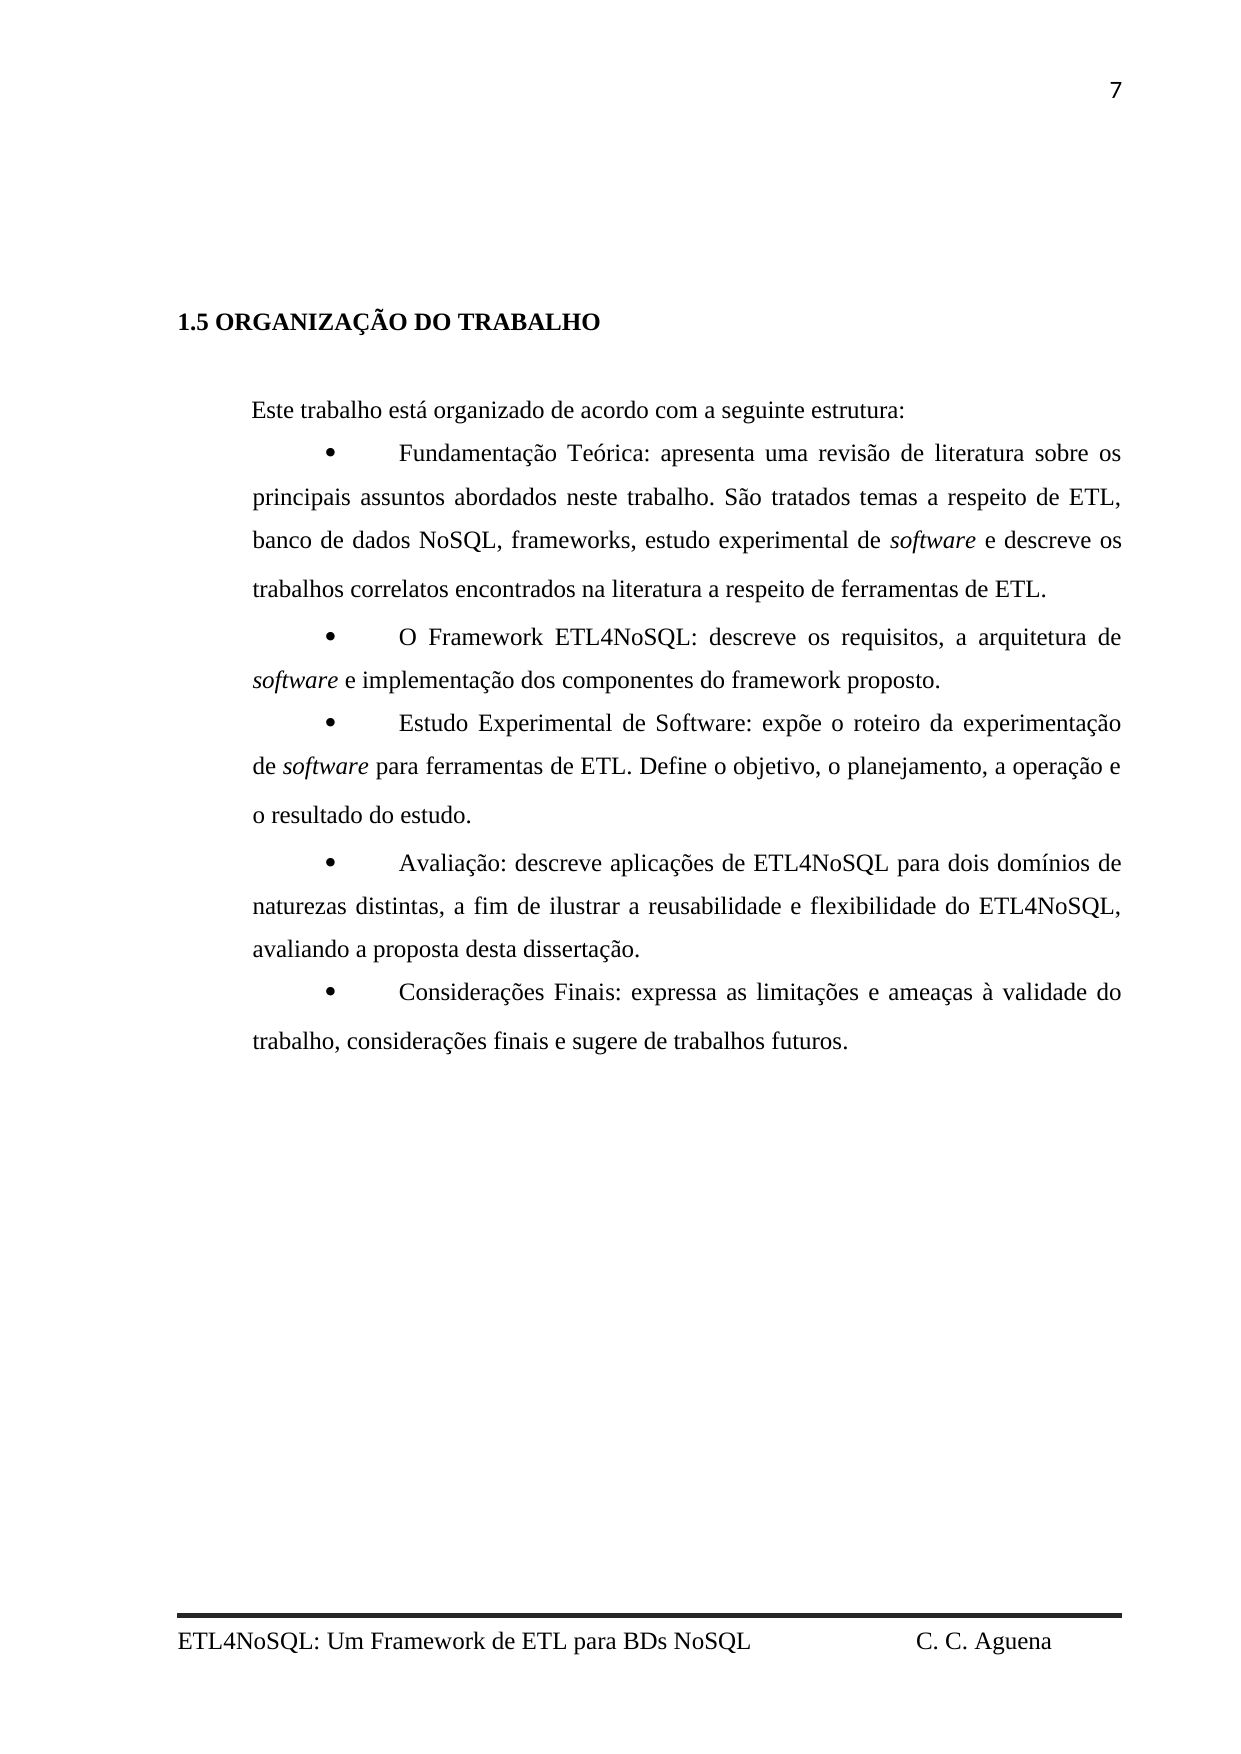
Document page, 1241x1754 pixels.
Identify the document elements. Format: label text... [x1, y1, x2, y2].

text Este trabalho está organizado de acordo com a seguinte estrutura: [177, 395, 1122, 424]
text 1.5 ORGANIZAÇÃO DO TRABALHO [177, 307, 1122, 335]
list Estudo Experimental de Software: expõe o roteiro da experimentação de software para ferramentas de ETL. Define o objetivo, o planejamento, a operação e o resultado do estudo. [252, 708, 1122, 831]
list O Framework ETL4NoSQL: descreve os requisitos, a arquitetura de software e implementação dos componentes do framework proposto. [252, 622, 1122, 693]
list Avaliação: descreve aplicações de ETL4NoSQL para dois domínios de naturezas distintas, a fim de ilustrar a reusabilidade e flexibilidade do ETL4NoSQL, avaliando a proposta desta dissertação. [252, 848, 1122, 963]
list Fundamentação Teórica: apresenta uma revisão de literatura sobre os principais assuntos abordados neste trabalho. São tratados temas a respeito de ETL, banco de dados NoSQL, frameworks, estudo experimental de software e descreve os trabalhos correlatos encontrados na literatura a respeito de ferramentas de ETL. [252, 438, 1122, 604]
list Considerações Finais: expressa as limitações e ameaças à validade do trabalho, considerações finais e sugere de trabalhos futuros. [252, 977, 1122, 1057]
